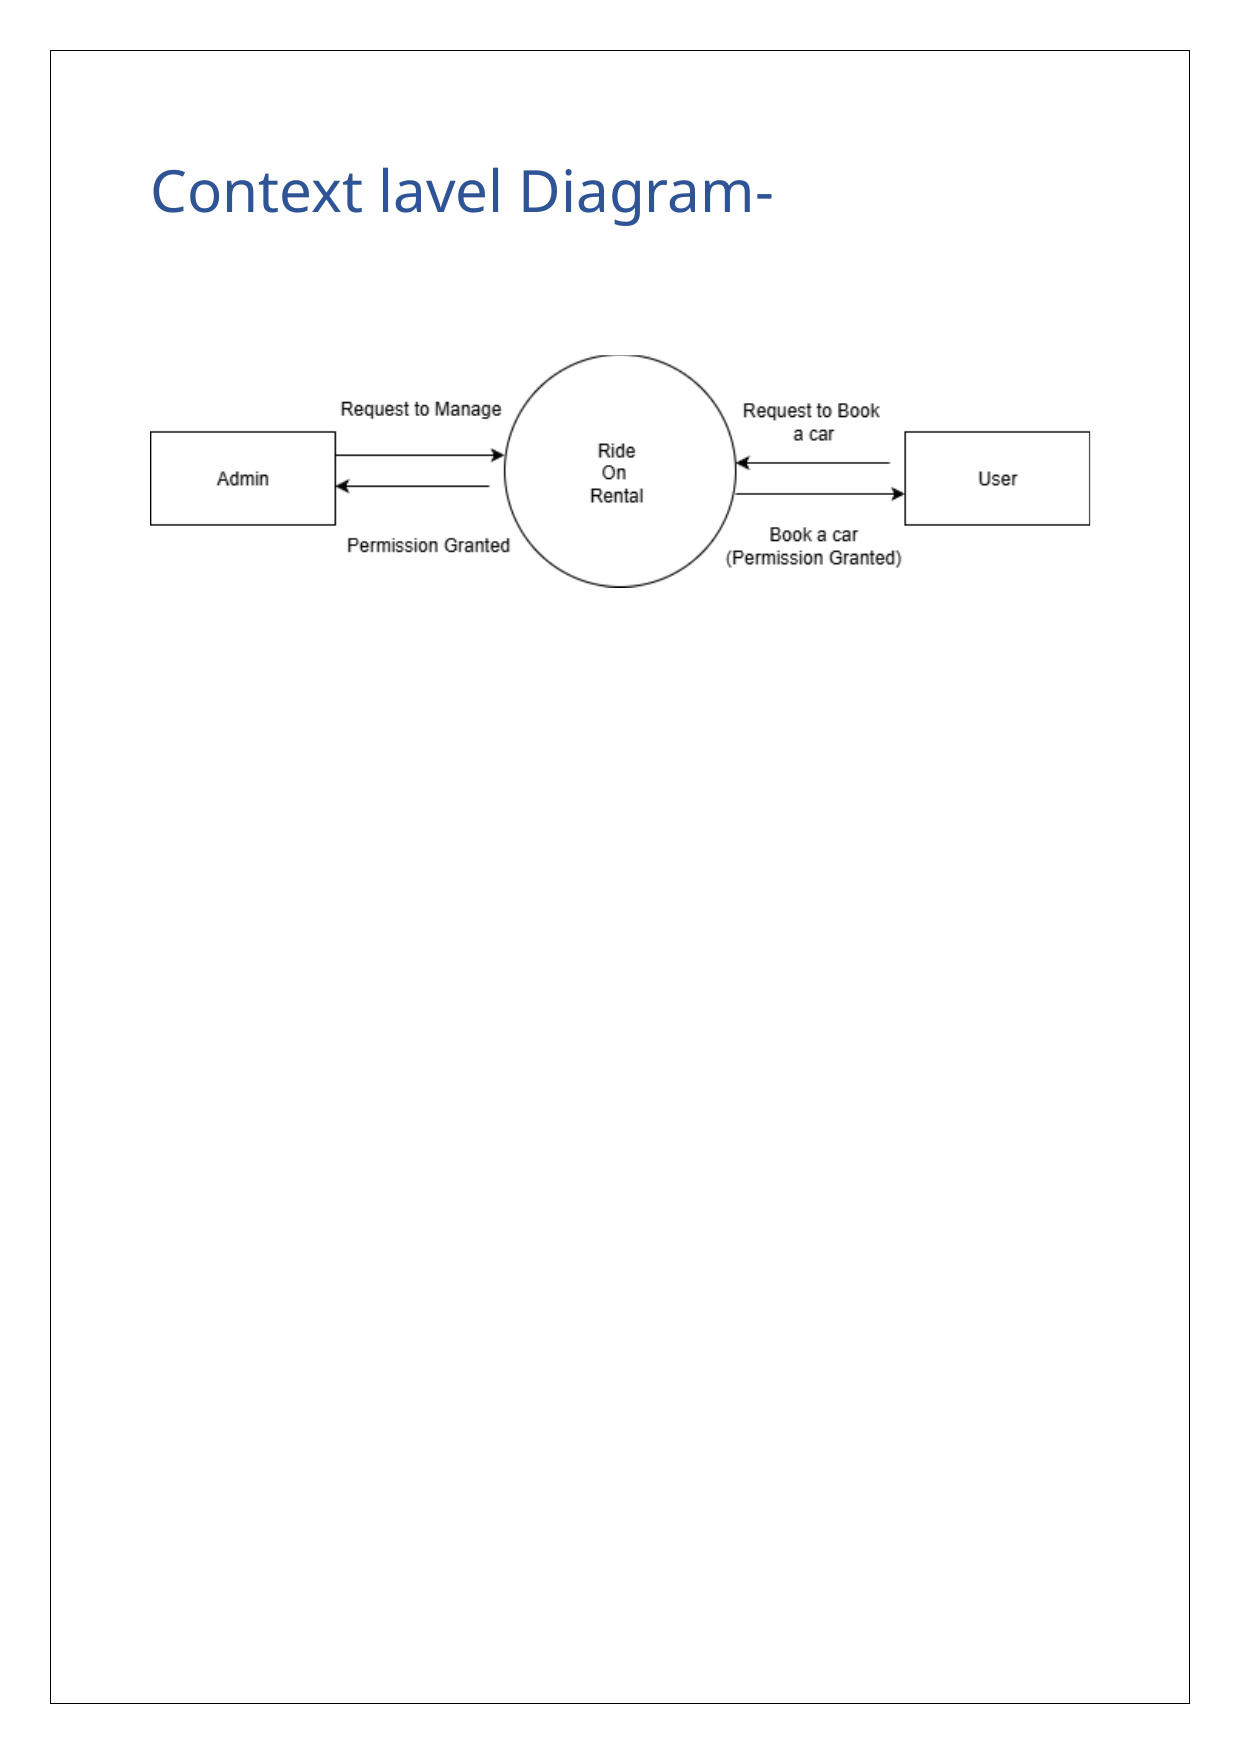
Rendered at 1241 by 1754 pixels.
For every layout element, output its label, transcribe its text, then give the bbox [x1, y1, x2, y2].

picture [150, 355, 1091, 588]
text Context lavel Diagram- [150, 150, 1090, 229]
